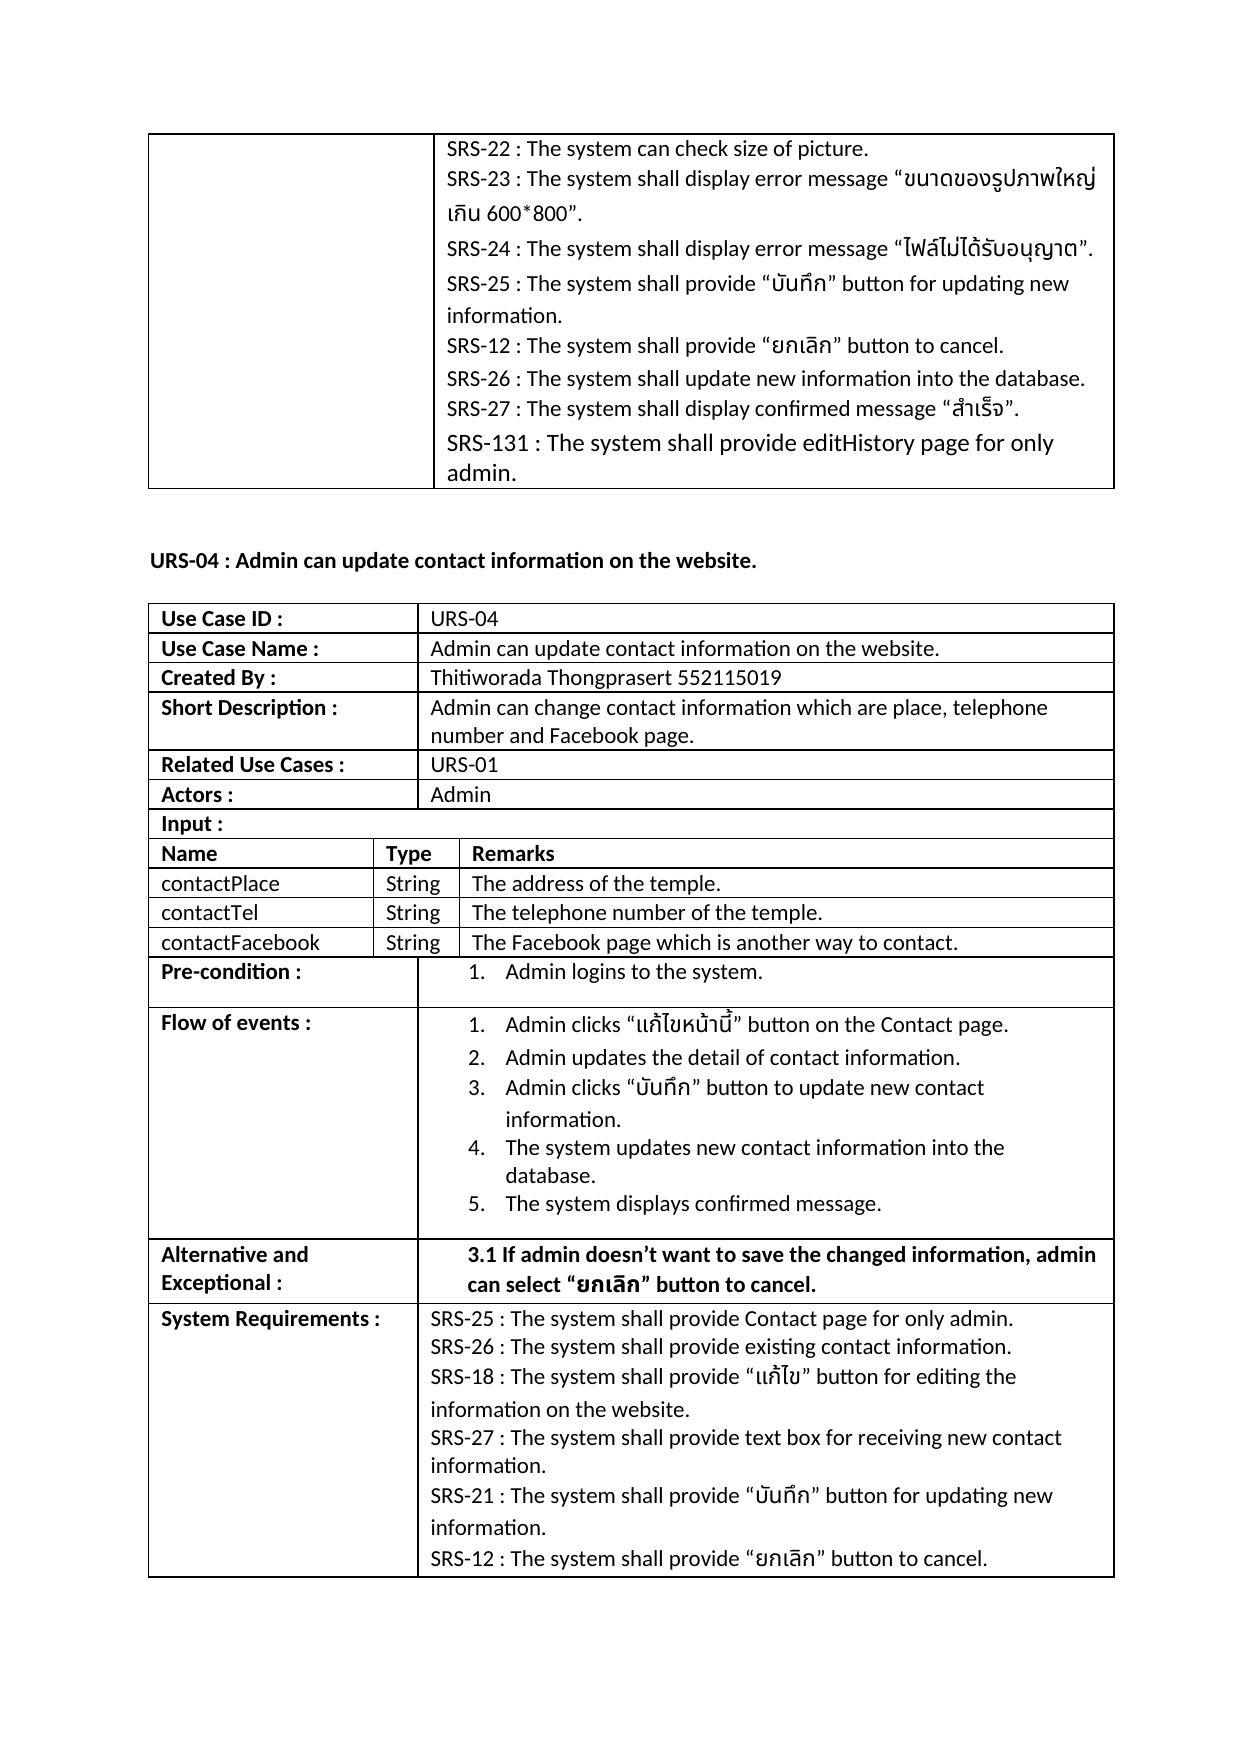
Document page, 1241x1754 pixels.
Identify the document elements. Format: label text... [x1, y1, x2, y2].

table_cell Pre-condition : [149, 958, 417, 1006]
table_cell Name [149, 839, 373, 867]
table_cell Related Use Cases : [149, 751, 417, 778]
table_cell String [374, 928, 459, 956]
table_header Use Case ID : [149, 604, 417, 632]
table_cell Type [374, 839, 459, 867]
table_cell Flow of events : [149, 1008, 417, 1238]
table_cell The address of the temple. [460, 869, 1113, 897]
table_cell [435, 135, 1113, 488]
table_cell 3.1 If admin doesn’t want to save the changed information, admin can select “ยกเลิก” button to cancel. [419, 1240, 1113, 1302]
table_cell Input : [149, 810, 1113, 838]
table_cell String [374, 898, 459, 926]
table_cell Actors : [149, 780, 417, 808]
table_cell String [374, 869, 459, 897]
table_cell The telephone number of the temple. [460, 898, 1113, 926]
table_cell Admin [419, 780, 1113, 808]
table_cell contactTel [149, 898, 373, 926]
table_cell Thitiworada Thongprasert 552115019 [419, 663, 1113, 691]
table_cell Created By : [149, 663, 417, 691]
table_cell Remarks [460, 839, 1113, 867]
text URS-04 : Admin can update contact information on the website. [150, 546, 1090, 574]
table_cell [149, 135, 433, 488]
table_header URS-04 [419, 604, 1113, 632]
table_cell contactPlace [149, 869, 373, 897]
table_cell URS-01 [419, 751, 1113, 778]
table_cell Admin can change contact information which are place, telephone number and Facebook page. [419, 693, 1113, 749]
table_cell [419, 1304, 1113, 1576]
table_cell Use Case Name : [149, 634, 417, 662]
table_cell Admin can update contact information on the website. [419, 634, 1113, 662]
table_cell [149, 1304, 417, 1576]
table_cell Admin logins to the system. [419, 958, 1113, 1006]
table_cell Short Description : [149, 693, 417, 749]
table_cell The Facebook page which is another way to contact. [460, 928, 1113, 956]
table_cell Alternative and Exceptional : [149, 1240, 417, 1302]
table_cell contactFacebook [149, 928, 373, 956]
table_cell Admin clicks “แก้ไขหน้านี้” button on the Contact page. Admin updates the detail of contact information. Admin clicks “บันทึก” button to update new contact information. The system updates new contact information into the database. The system displays confirmed message. [419, 1008, 1113, 1238]
